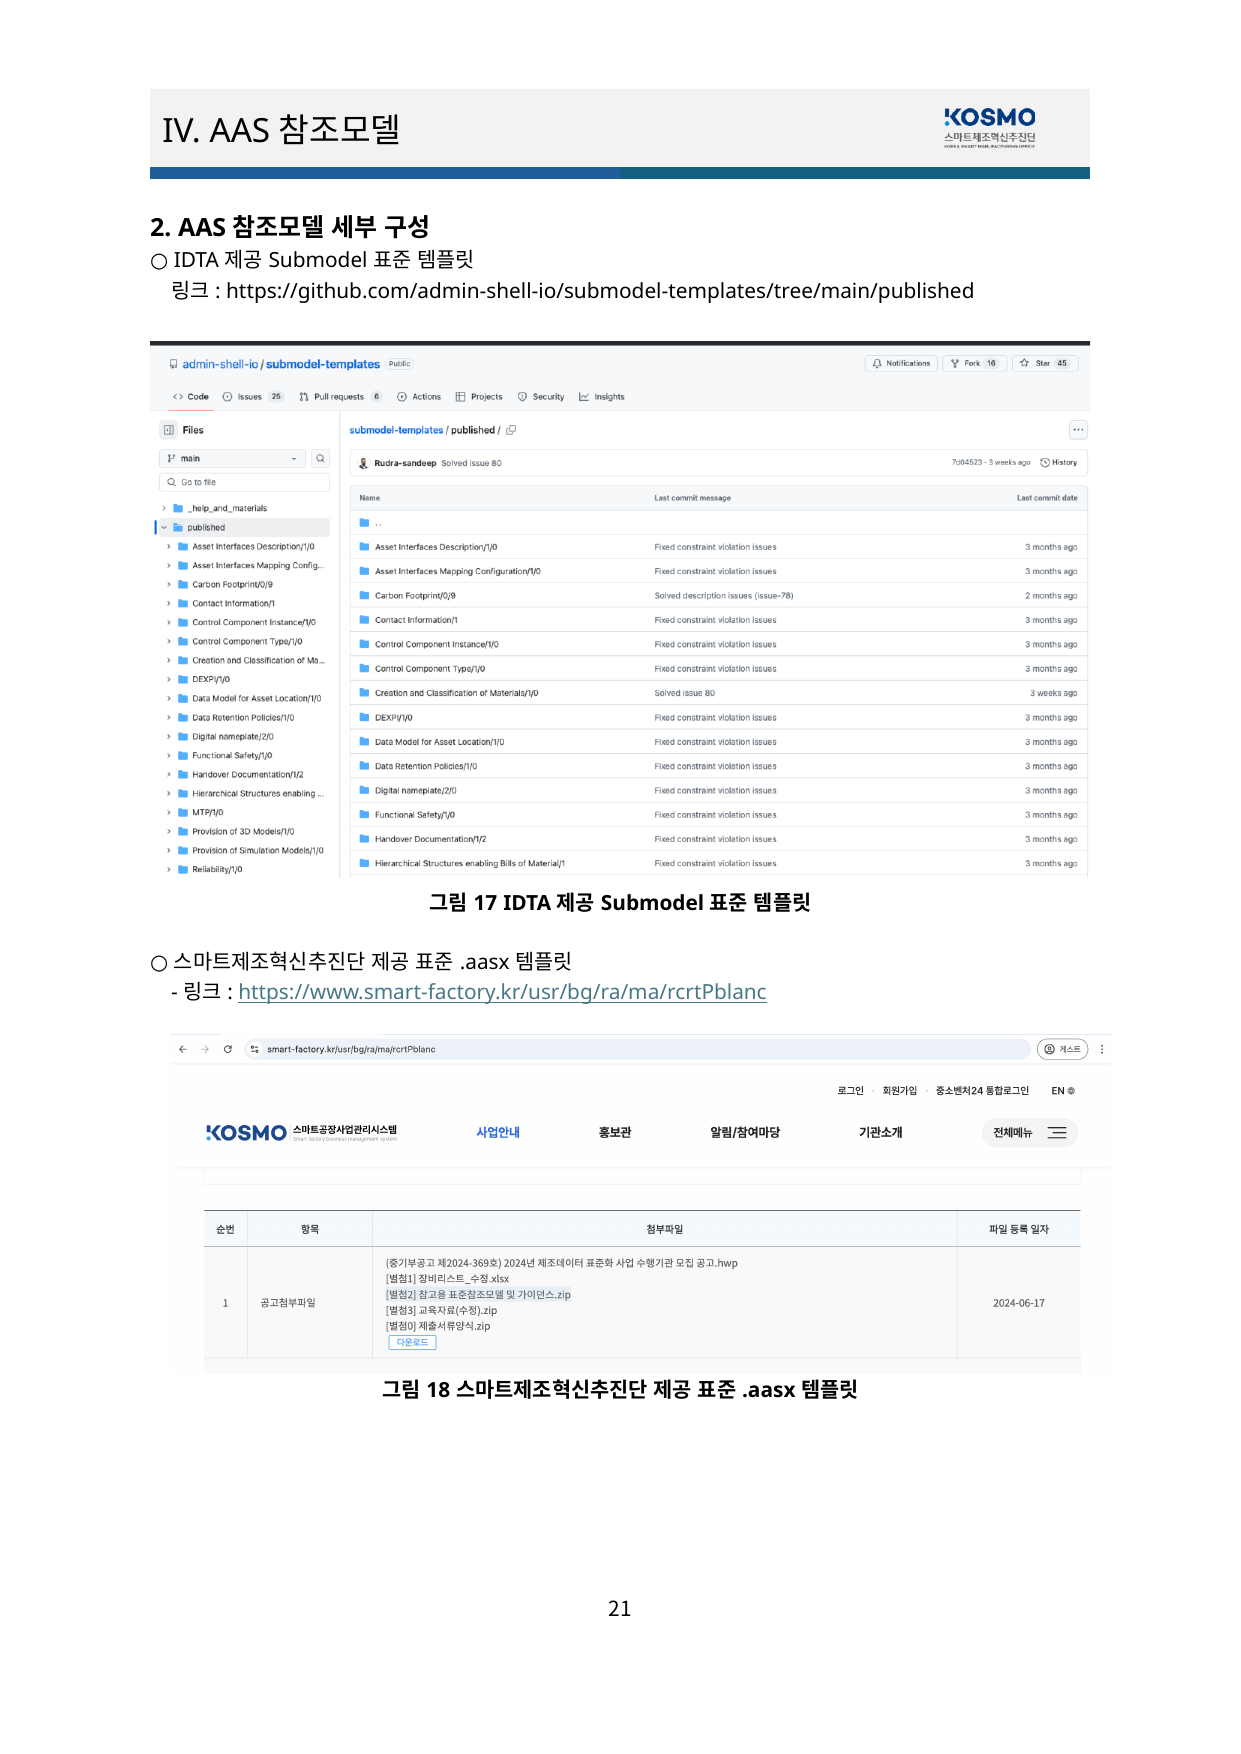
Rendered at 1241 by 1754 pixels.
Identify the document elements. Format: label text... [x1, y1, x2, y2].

text 그림 18 스마트제조혁신추진단 제공 표준 .aasx 템플릿 [150, 1374, 1090, 1404]
picture [150, 341, 1091, 878]
text ○ 스마트제조혁신추진단 제공 표준 .aasx 템플릿 [150, 945, 1090, 976]
text ○ IDTA 제공 Submodel 표준 템플릿 [150, 244, 1090, 274]
subtitle 2. AAS 참조모델 세부 구성 [150, 207, 1090, 244]
text 링크 : https://github.com/admin-shell-io/submodel-templates/tree/main/published [150, 274, 1090, 304]
picture [170, 1034, 1112, 1374]
text - 링크 : https://www.smart-factory.kr/usr/bg/ra/ma/rcrtPblanc [150, 976, 1090, 1006]
picture [944, 108, 1035, 148]
